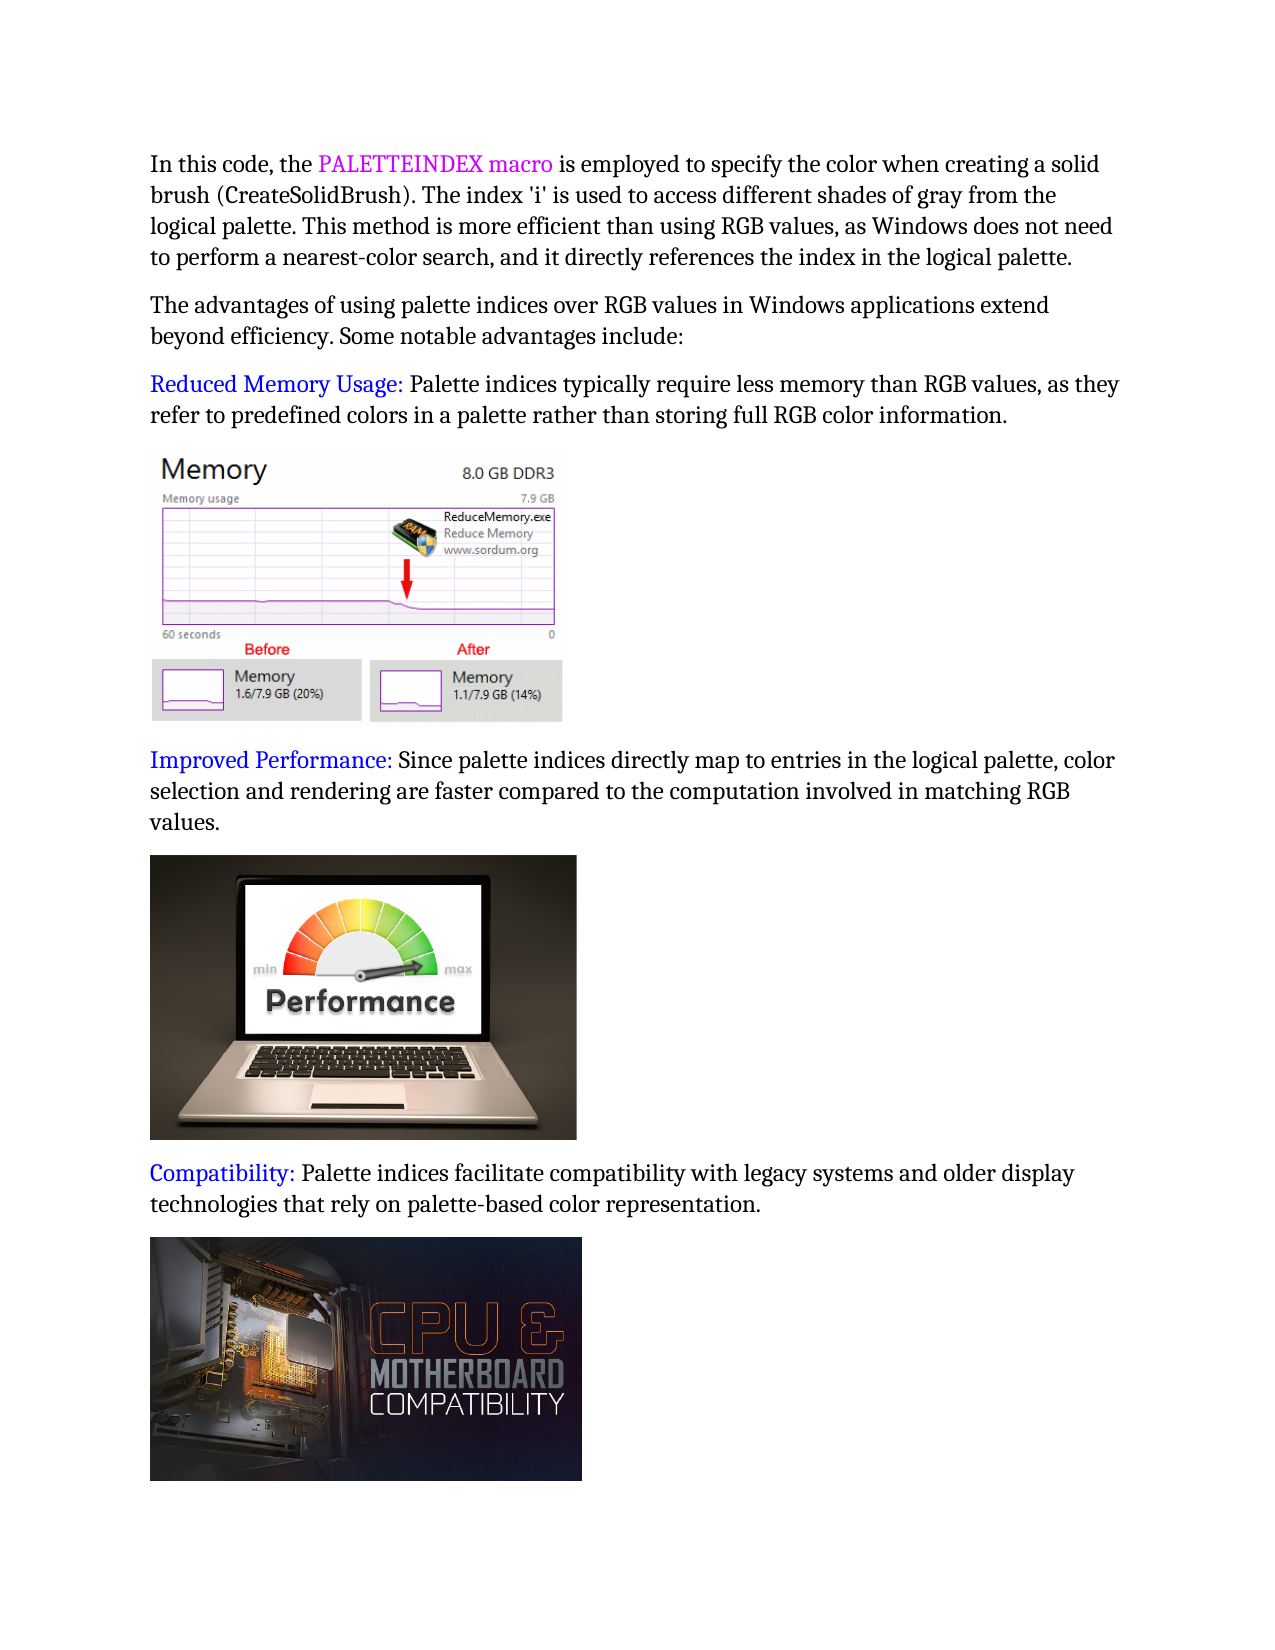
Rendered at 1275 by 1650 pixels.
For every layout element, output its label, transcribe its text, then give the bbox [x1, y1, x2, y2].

picture [150, 1237, 582, 1481]
text In this code, the PALETTEINDEX macro is employed to specify the color when creating a solid brush (CreateSolidBrush). The index 'i' is used to access different shades of gray from the logical palette. This method is more efficient than using RGB values, as Windows does not need to perform a nearest-color search, and it directly references the index in the logical palette. [150, 150, 1125, 272]
text Reduced Memory Usage: Palette indices typically require less memory than RGB values, as they refer to predefined colors in a palette rather than storing full RGB color information. [150, 369, 1125, 429]
picture [150, 448, 563, 727]
text The advantages of using palette indices over RGB values in Windows applications extend beyond efficiency. Some notable advantages include: [150, 291, 1125, 351]
text Improved Performance: Since palette indices directly map to entries in the logical palette, color selection and rendering are faster compared to the computation involved in matching RGB values. [150, 746, 1125, 837]
text Compatibility: Palette indices facilitate compatibility with legacy systems and older display technologies that rely on palette-based color representation. [150, 1159, 1125, 1219]
picture [150, 855, 577, 1140]
